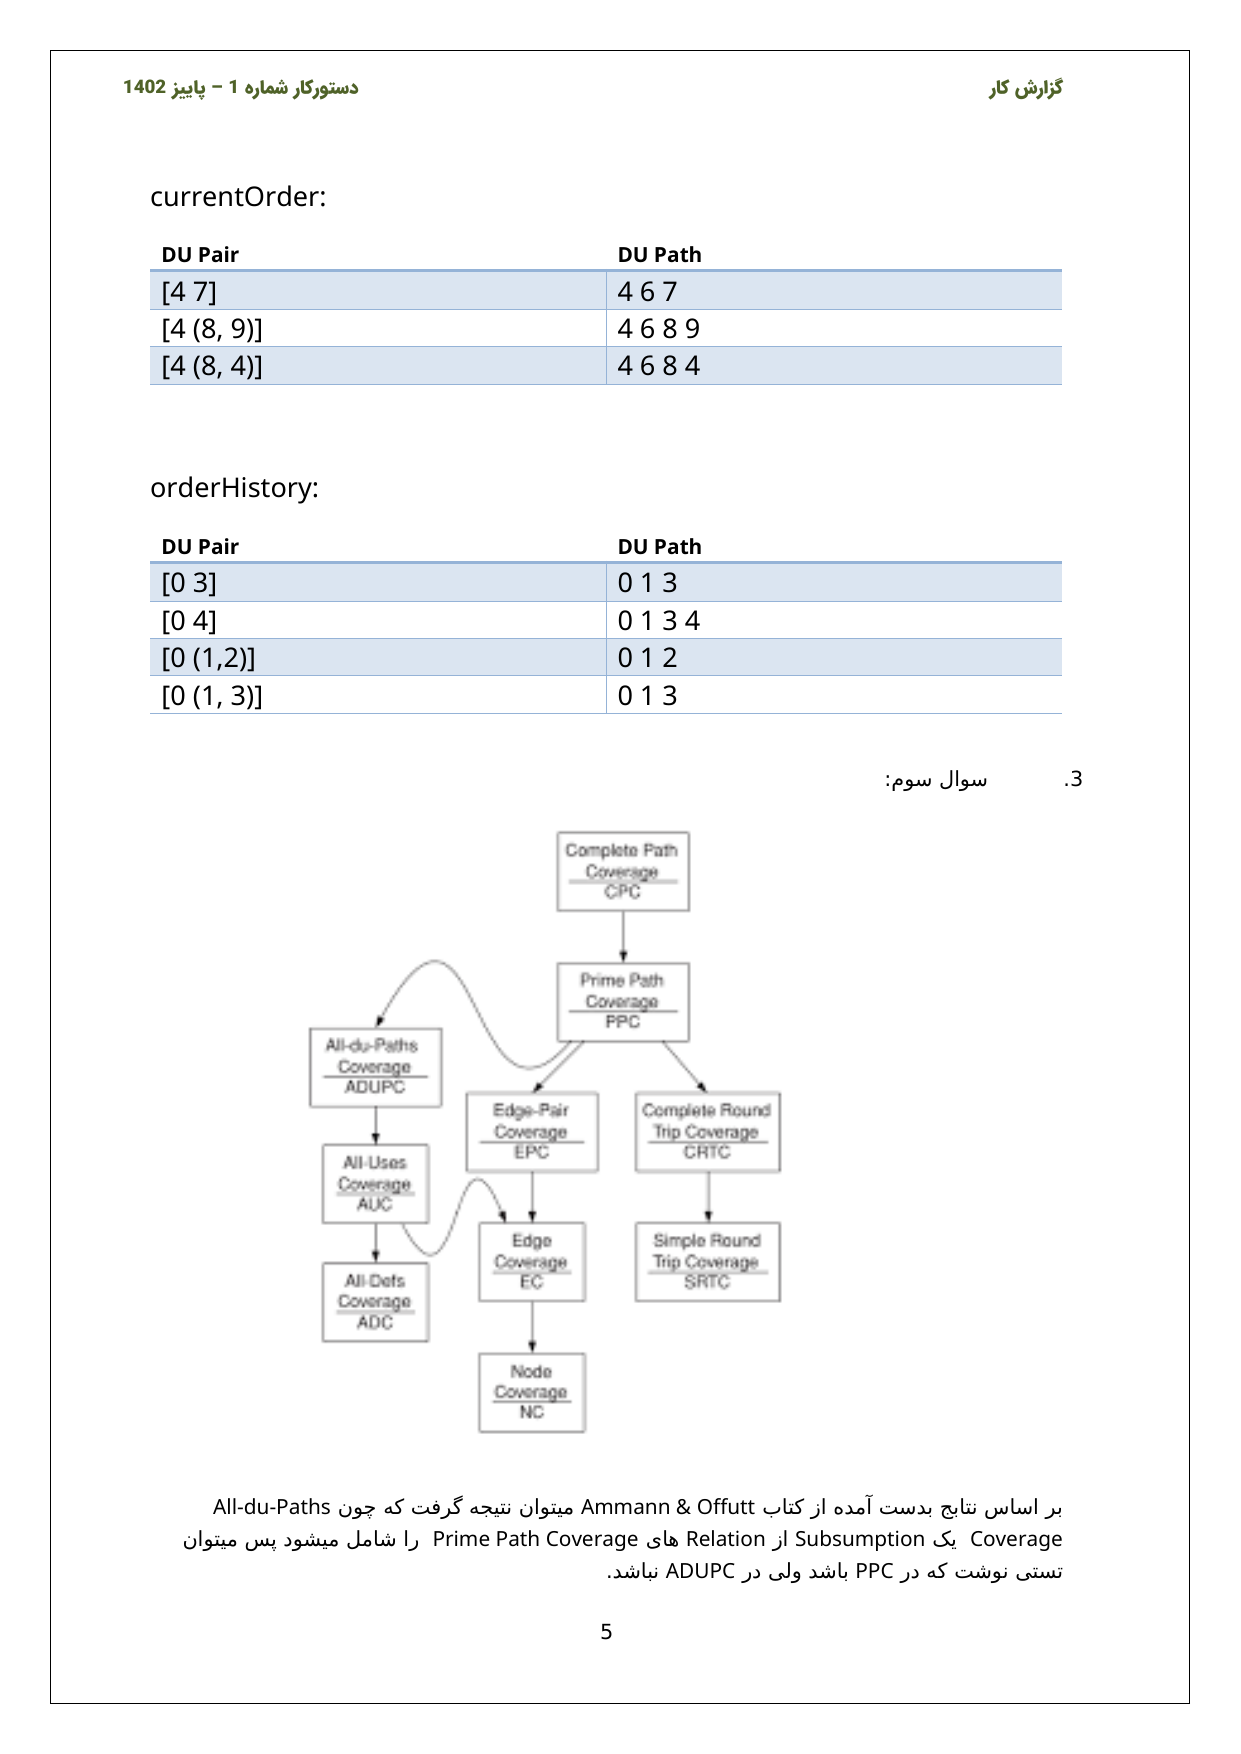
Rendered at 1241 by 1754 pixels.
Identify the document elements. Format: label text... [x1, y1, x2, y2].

table_cell [4 (8, 4)] [150, 347, 606, 384]
table_cell [0 (1, 3)] [150, 676, 606, 713]
table_cell 0 1 3 [607, 564, 1062, 601]
text currentOrder: [150, 177, 1063, 214]
table_cell 4 6 8 4 [607, 347, 1062, 384]
text بر اساس نتابج بدست آمده از کتاب Ammann & Offutt میتوان نتیجه گرفت که چون All-du-Paths Coverage یک Subsumption از Relation های Prime Path Coverage را شامل میشود پس میتوان تستی نوشت که در PPC باشد ولی در ADUPC نباشد. [150, 1492, 1063, 1585]
table_cell [0 3] [150, 564, 606, 601]
table_cell 4 6 7 [607, 272, 1062, 309]
table_cell 0 1 3 4 [607, 602, 1062, 638]
table_header DU Path [606, 532, 1062, 561]
picture [277, 827, 802, 1439]
table_cell 4 6 8 9 [607, 310, 1062, 346]
table_header DU Pair [150, 532, 606, 561]
table_header DU Pair [150, 240, 606, 269]
list سوال سوم: [150, 767, 1063, 791]
table_cell [4 7] [150, 272, 606, 309]
table_header DU Path [606, 240, 1062, 269]
text orderHistory: [150, 469, 1063, 506]
table_cell [0 (1,2)] [150, 639, 606, 675]
table_cell 0 1 3 [607, 676, 1062, 713]
table_cell [4 (8, 9)] [150, 310, 606, 346]
table_cell 0 1 2 [607, 639, 1062, 675]
table_cell [0 4] [150, 602, 606, 638]
